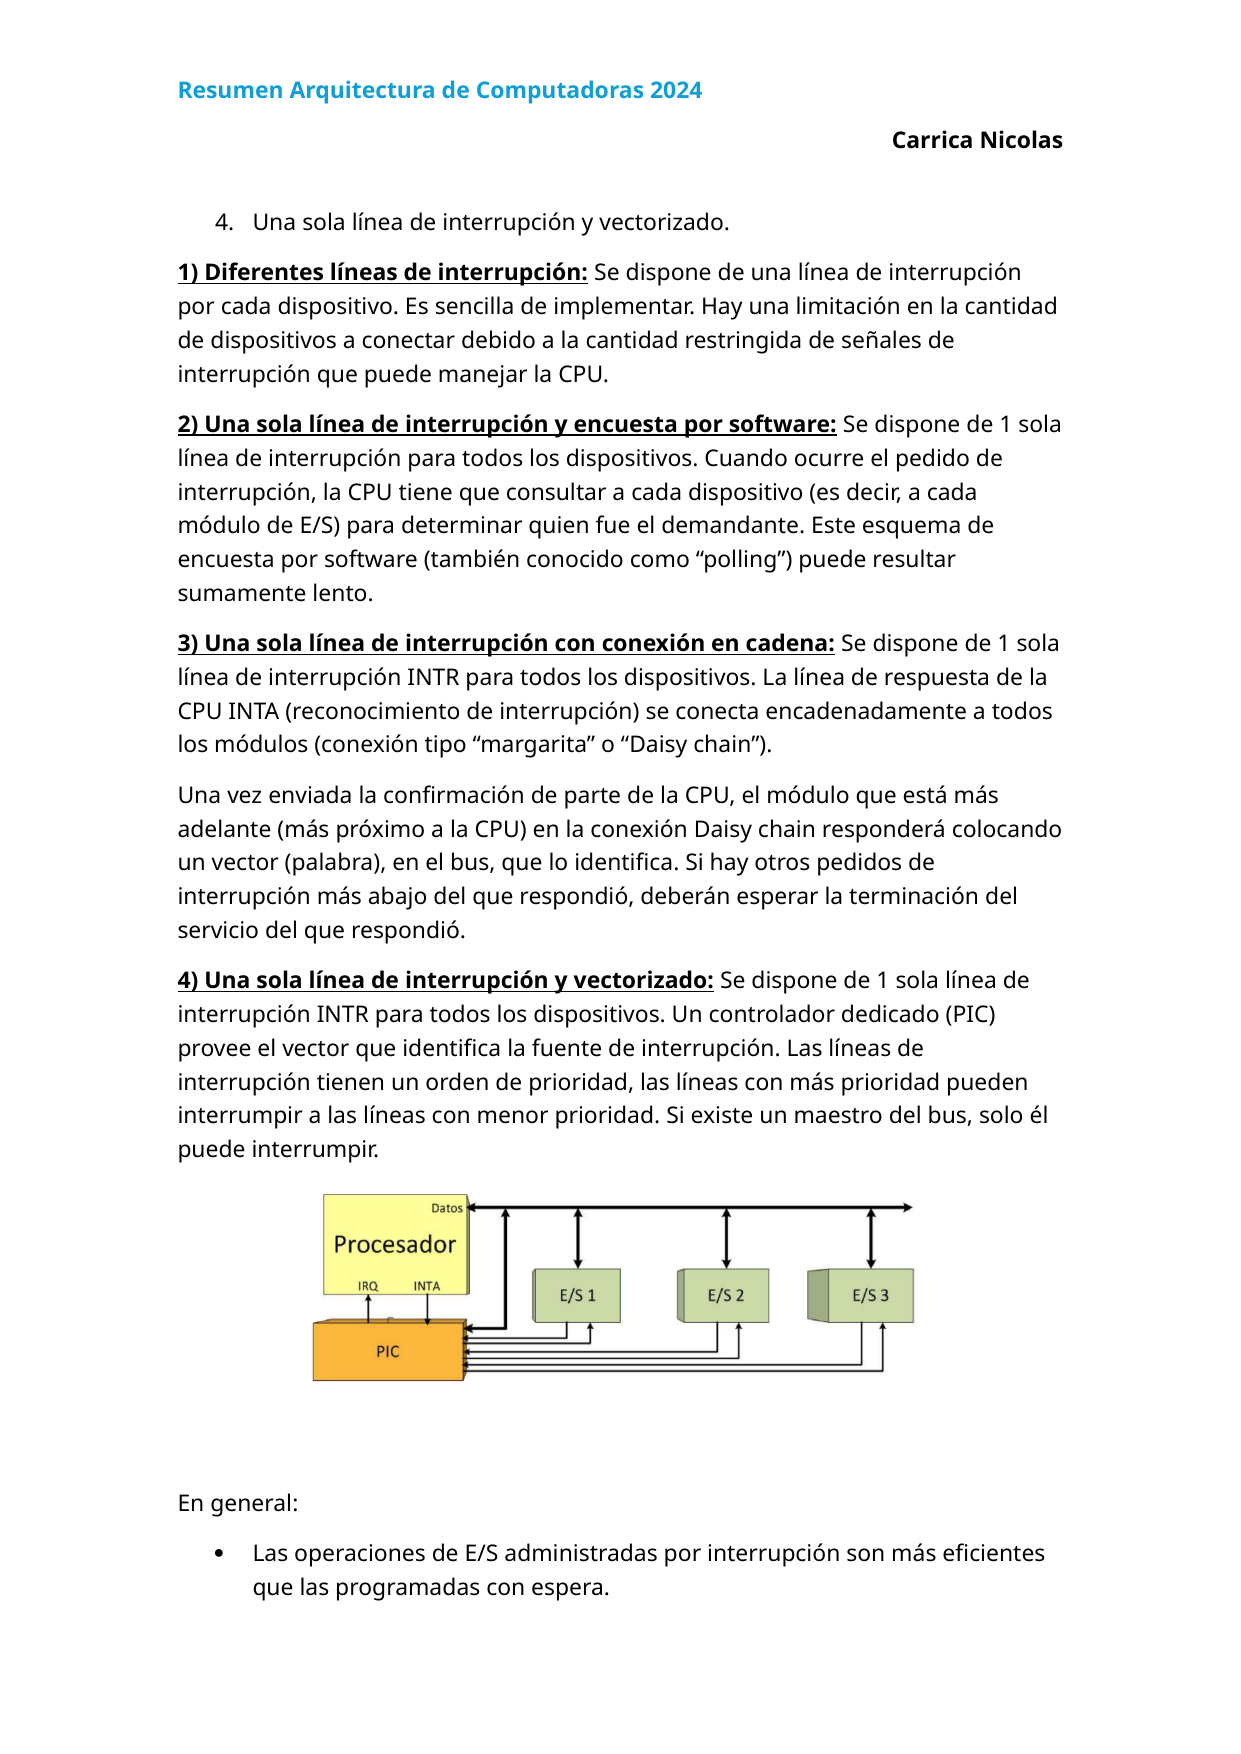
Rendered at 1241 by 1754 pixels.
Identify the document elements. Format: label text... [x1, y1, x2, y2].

text 1) Diferentes líneas de interrupción: Se dispone de una línea de interrupción por cada dispositivo. Es sencilla de implementar. Hay una limitación en la cantidad de dispositivos a conectar debido a la cantidad restringida de señales de interrupción que puede manejar la CPU. [177, 256, 1063, 389]
list Las operaciones de E/S administradas por interrupción son más eficientes que las programadas con espera. [215, 1537, 1063, 1602]
text Una vez enviada la confirmación de parte de la CPU, el módulo que está más adelante (más próximo a la CPU) en la conexión Daisy chain responderá colocando un vector (palabra), en el bus, que lo identifica. Si hay otros pedidos de interrupción más abajo del que respondió, deberán esperar la terminación del servicio del que respondió. [177, 779, 1063, 945]
picture [307, 1184, 928, 1382]
text 2) Una sola línea de interrupción y encuesta por software: Se dispone de 1 sola línea de interrupción para todos los dispositivos. Cuando ocurre el pedido de interrupción, la CPU tiene que consultar a cada dispositivo (es decir, a cada módulo de E/S) para determinar quien fue el demandante. Este esquema de encuesta por software (también conocido como “polling”) puede resultar sumamente lento. [177, 408, 1063, 608]
text En general: [177, 1487, 1063, 1518]
list Una sola línea de interrupción y vectorizado. [215, 206, 1063, 237]
text 4) Una sola línea de interrupción y vectorizado: Se dispone de 1 sola línea de interrupción INTR para todos los dispositivos. Un controlador dedicado (PIC) provee el vector que identifica la fuente de interrupción. Las líneas de interrupción tienen un orden de prioridad, las líneas con más prioridad pueden interrumpir a las líneas con menor prioridad. Si existe un maestro del bus, solo él puede interrumpir. [177, 964, 1063, 1164]
text 3) Una sola línea de interrupción con conexión en cadena: Se dispone de 1 sola línea de interrupción INTR para todos los dispositivos. La línea de respuesta de la CPU INTA (reconocimiento de interrupción) se conecta encadenadamente a todos los módulos (conexión tipo “margarita” o “Daisy chain”). [177, 627, 1063, 759]
